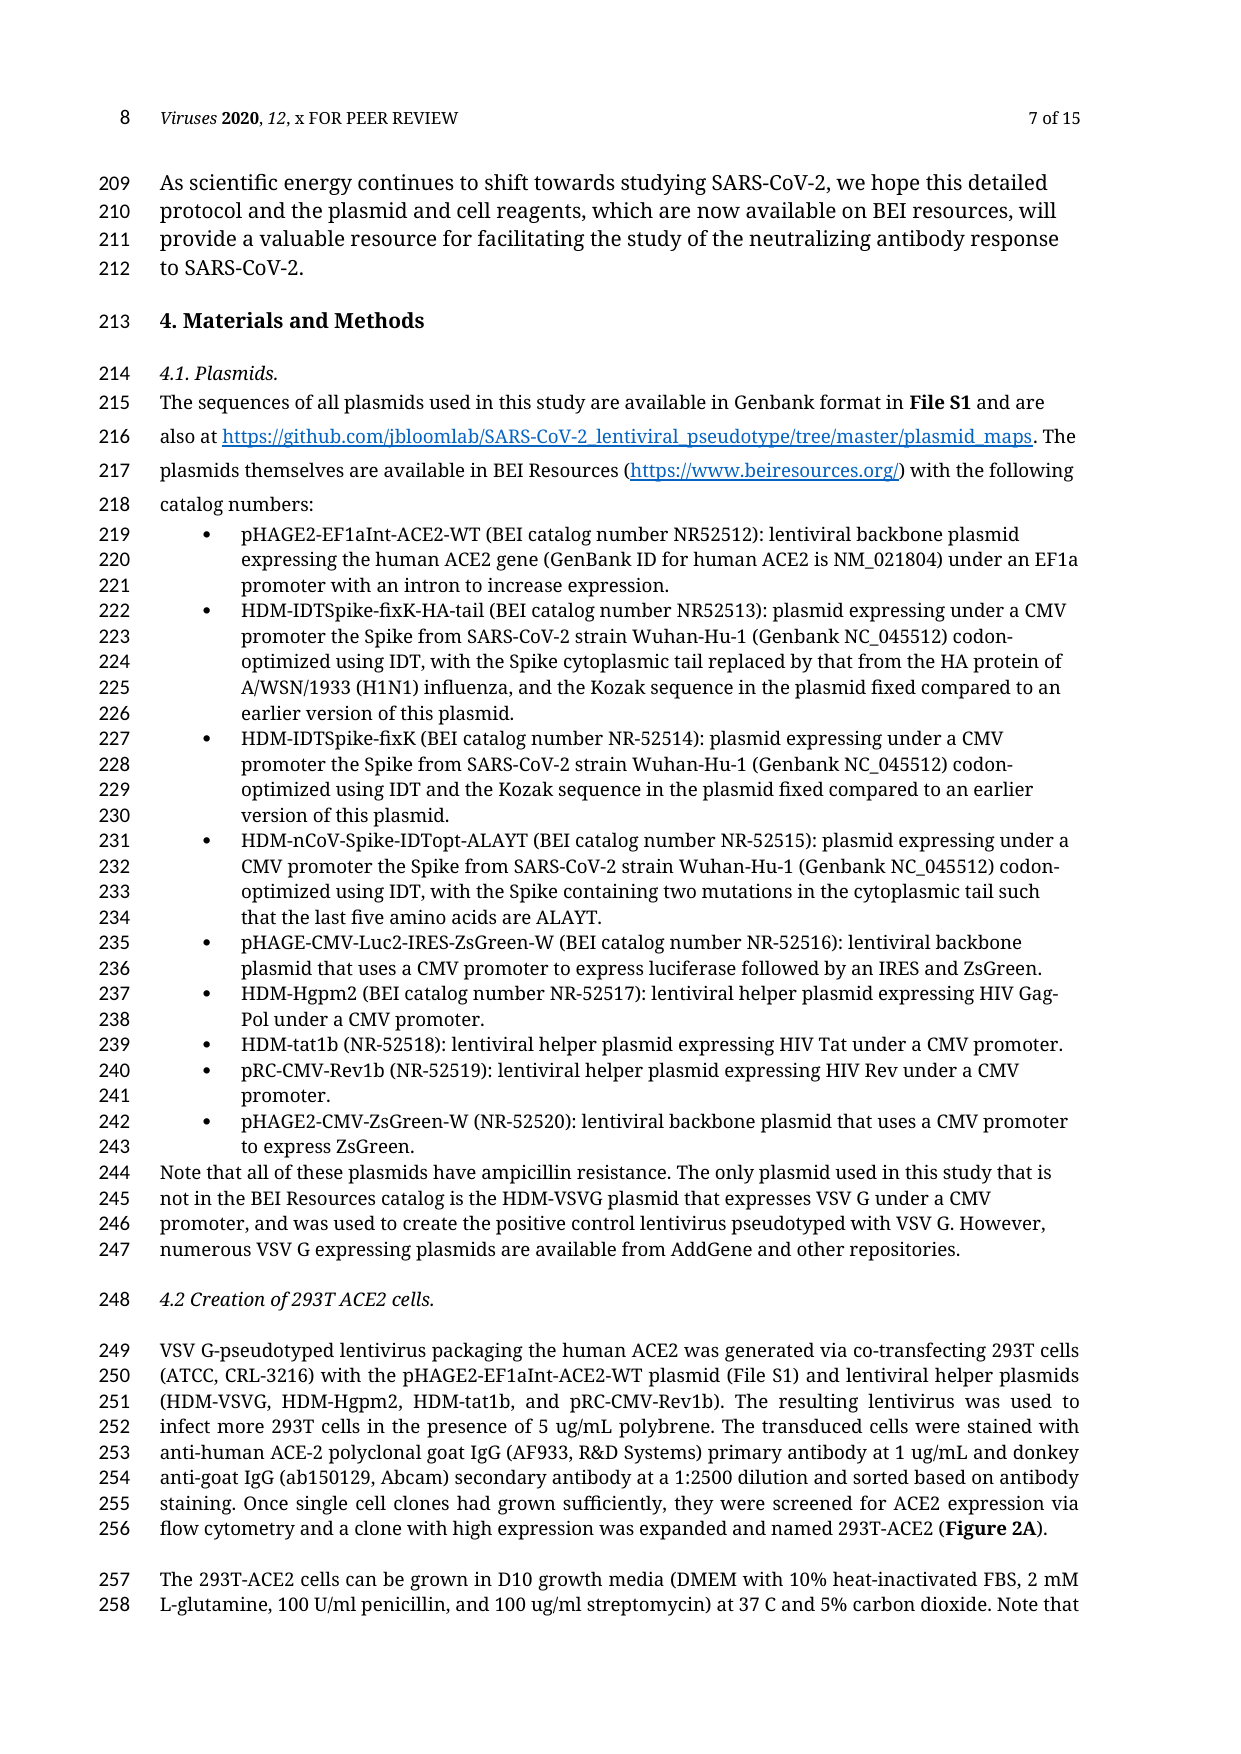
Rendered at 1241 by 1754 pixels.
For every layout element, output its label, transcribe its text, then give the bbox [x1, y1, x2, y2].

text VSV G-pseudotyped lentivirus packaging the human ACE2 was generated via co-transfecting 293T cells (ATCC, CRL-3216) with the pHAGE2-EF1aInt-ACE2-WT plasmid (File S1) and lentiviral helper plasmids (HDM-VSVG, HDM-Hgpm2, HDM-tat1b, and pRC-CMV-Rev1b). The resulting lentivirus was used to infect more 293T cells in the presence of 5 ug/mL polybrene. The transduced cells were stained with anti-human ACE-2 polyclonal goat IgG (AF933, R&D Systems) primary antibody at 1 ug/mL and donkey anti-goat IgG (ab150129, Abcam) secondary antibody at a 1:2500 dilution and sorted based on antibody staining. Once single cell clones had grown sufficiently, they were screened for ACE2 expression via flow cytometry and a clone with high expression was expanded and named 293T-ACE2 (Figure 2A). [159, 1337, 1081, 1541]
list HDM-tat1b (NR-52518): lentiviral helper plasmid expressing HIV Tat under a CMV promoter. [203, 1032, 1081, 1057]
list pHAGE2-CMV-ZsGreen-W (NR-52520): lentiviral backbone plasmid that uses a CMV promoter to express ZsGreen. [203, 1108, 1081, 1159]
subtitle 4. Materials and Methods [159, 306, 1081, 335]
subtitle As scientific energy continues to shift towards studying SARS-CoV-2, we hope this detailed protocol and the plasmid and cell reagents, which are now available on BEI resources, will provide a valuable resource for facilitating the study of the neutralizing antibody response to SARS-CoV-2. [159, 168, 1081, 281]
text 4.2 Creation of 293T ACE2 cells. [159, 1286, 1081, 1312]
list pHAGE2-EF1aInt-ACE2-WT (BEI catalog number NR52512): lentiviral backbone plasmid expressing the human ACE2 gene (GenBank ID for human ACE2 is NM_021804) under an EF1a promoter with an intron to increase expression. [203, 521, 1081, 598]
list HDM-Hgpm2 (BEI catalog number NR-52517): lentiviral helper plasmid expressing HIV Gag-Pol under a CMV promoter. [203, 981, 1081, 1032]
list HDM-nCoV-Spike-IDTopt-ALAYT (BEI catalog number NR-52515): plasmid expressing under a CMV promoter the Spike from SARS-CoV-2 strain Wuhan-Hu-1 (Genbank NC_045512) codon-optimized using IDT, with the Spike containing two mutations in the cytoplasmic tail such that the last five amino acids are ALAYT. [203, 827, 1081, 929]
text Note that all of these plasmids have ampicillin resistance. The only plasmid used in this study that is not in the BEI Resources catalog is the HDM-VSVG plasmid that expresses VSV G under a CMV promoter, and was used to create the positive control lentivirus pseudotyped with VSV G. However, numerous VSV G expressing plasmids are available from AddGene and other repositories. [159, 1159, 1081, 1261]
list pRC-CMV-Rev1b (NR-52519): lentiviral helper plasmid expressing HIV Rev under a CMV promoter. [203, 1057, 1081, 1108]
text 4.1. Plasmids. [159, 360, 1081, 385]
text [159, 1566, 1081, 1617]
list HDM-IDTSpike-fixK-HA-tail (BEI catalog number NR52513): plasmid expressing under a CMV promoter the Spike from SARS-CoV-2 strain Wuhan-Hu-1 (Genbank NC_045512) codon-optimized using IDT, with the Spike cytoplasmic tail replaced by that from the HA protein of A/WSN/1933 (H1N1) influenza, and the Kozak sequence in the plasmid fixed compared to an earlier version of this plasmid. [203, 598, 1081, 725]
list HDM-IDTSpike-fixK (BEI catalog number NR-52514): plasmid expressing under a CMV promoter the Spike from SARS-CoV-2 strain Wuhan-Hu-1 (Genbank NC_045512) codon-optimized using IDT and the Kozak sequence in the plasmid fixed compared to an earlier version of this plasmid. [203, 725, 1081, 827]
text The sequences of all plasmids used in this study are available in Genbank format in File S1 and are also at https://github.com/jbloomlab/SARS-CoV-2_lentiviral_pseudotype/tree/master/plasmid_maps. The plasmids themselves are available in BEI Resources (https://www.beiresources.org/) with the following catalog numbers: [159, 385, 1081, 521]
list pHAGE-CMV-Luc2-IRES-ZsGreen-W (BEI catalog number NR-52516): lentiviral backbone plasmid that uses a CMV promoter to express luciferase followed by an IRES and ZsGreen. [203, 929, 1081, 981]
